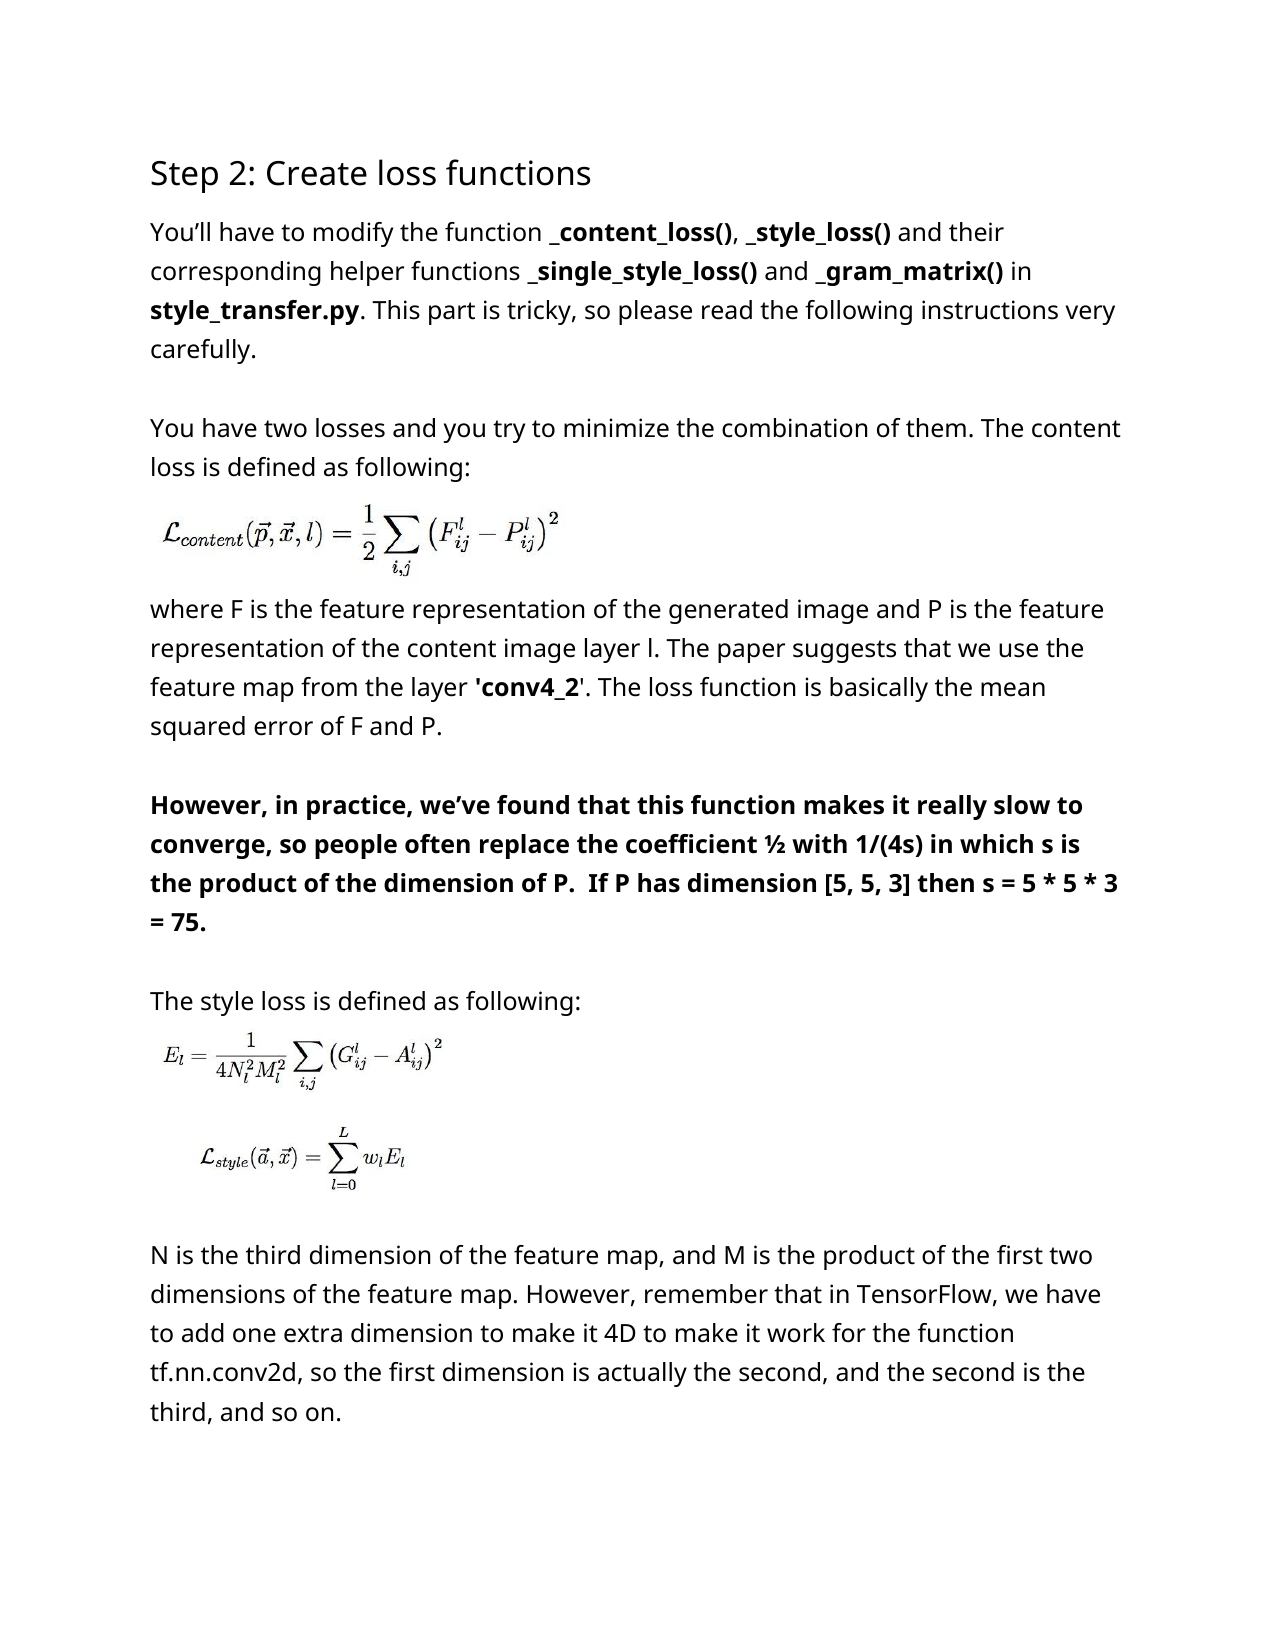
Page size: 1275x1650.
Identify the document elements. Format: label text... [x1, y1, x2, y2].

text where F is the feature representation of the generated image and P is the feature representation of the content image layer l. The paper suggests that we use the feature map from the layer 'conv4_2'. The loss function is basically the mean squared error of F and P. [150, 591, 1125, 743]
picture [150, 1022, 450, 1194]
text The style loss is defined as following: [150, 983, 1125, 1017]
subtitle Step 2: Create loss functions [150, 150, 1125, 195]
text N is the third dimension of the feature map, and M is the product of the first two dimensions of the feature map. However, remember that in TensorFlow, we have to add one extra dimension to make it 4D to make it work for the function tf.nn.conv2d, so the first dimension is actually the second, and the second is the third, and so on. [150, 1237, 1125, 1428]
text You’ll have to modify the function _content_loss(), _style_loss() and their corresponding helper functions _single_style_loss() and _gram_matrix() in style_transfer.py. This part is tricky, so please read the following instructions very carefully. [150, 215, 1125, 366]
text You have two losses and you try to minimize the combination of them. The content loss is defined as following: [150, 411, 1125, 484]
text However, in practice, we’ve found that this function makes it really slow to converge, so people often replace the coefficient ½ with 1/(4s) in which s is the product of the dimension of P. If P has dimension [5, 5, 3] then s = 5 * 5 * 3 = 75. [150, 787, 1125, 939]
picture [150, 488, 568, 587]
